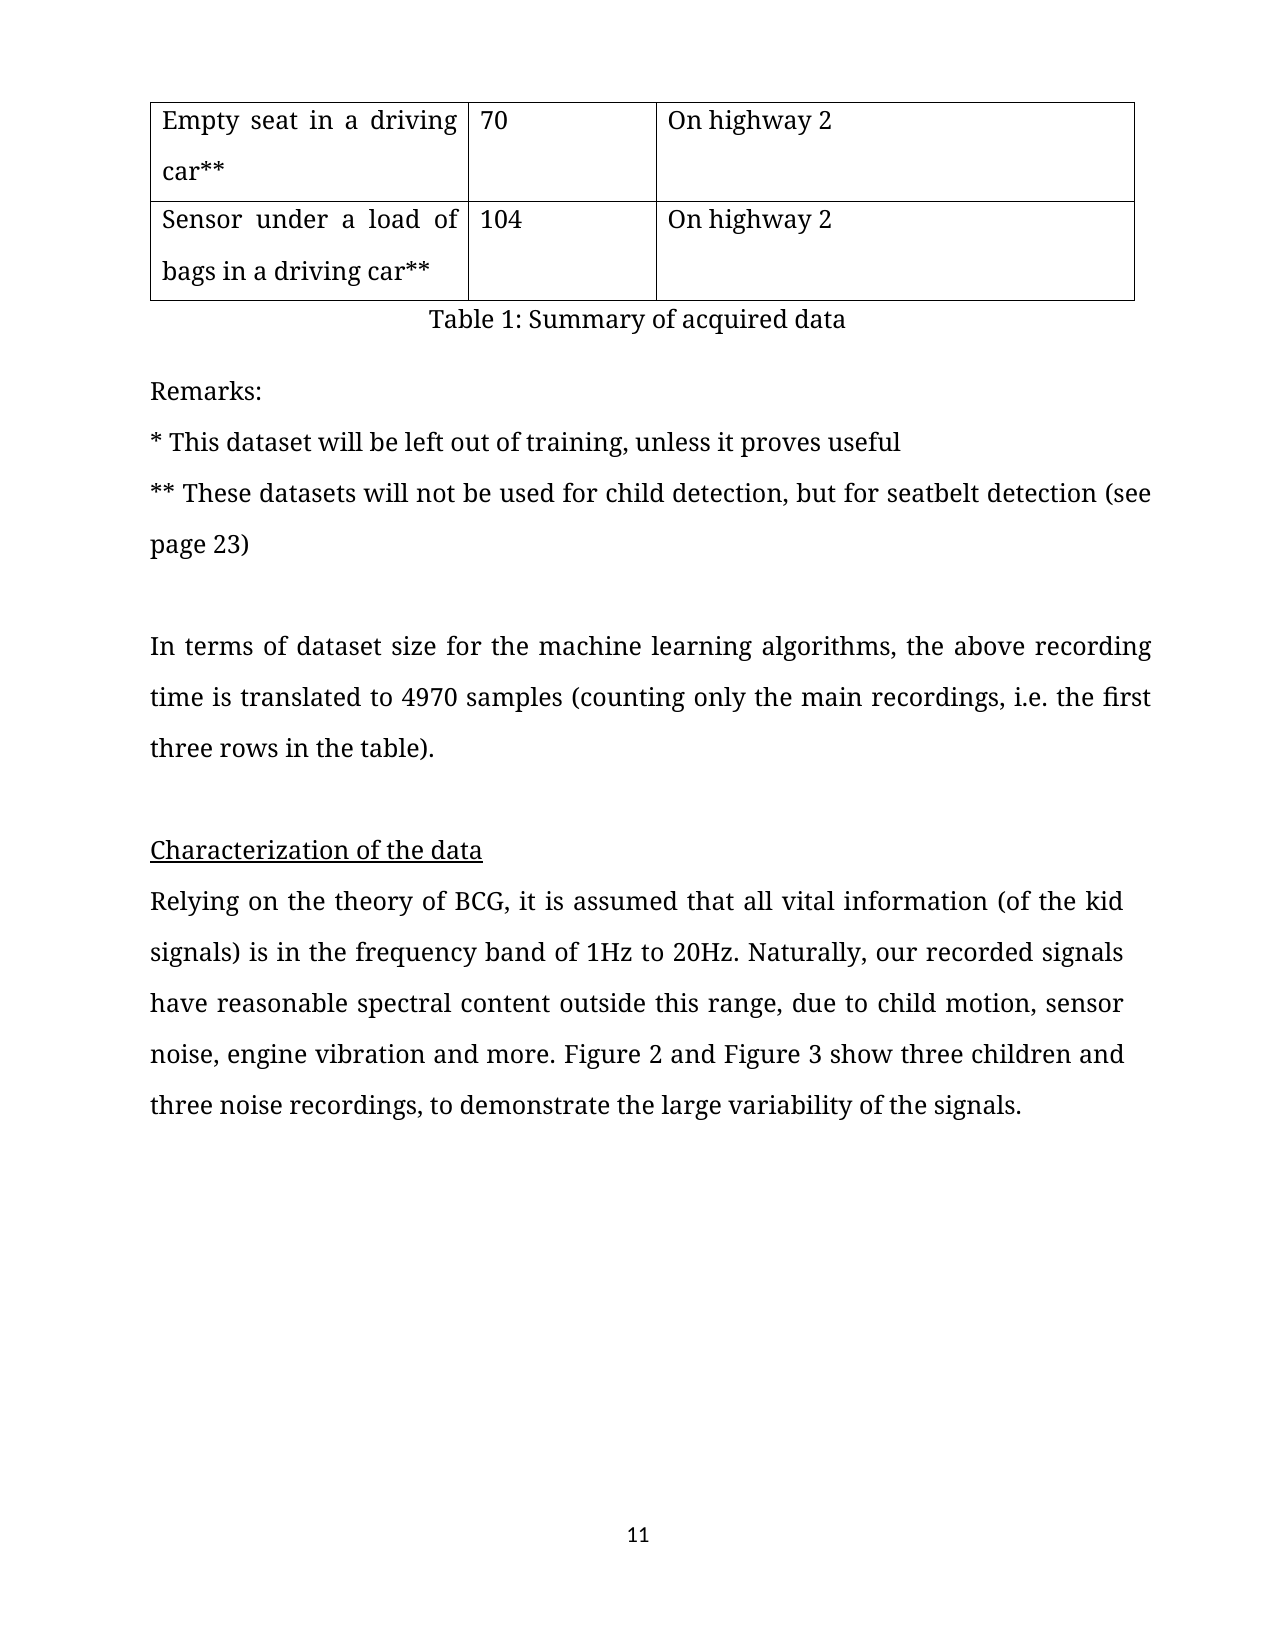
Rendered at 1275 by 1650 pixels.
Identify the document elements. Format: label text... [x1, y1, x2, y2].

text In terms of dataset size for the machine learning algorithms, the above recording time is translated to 4970 samples (counting only the main recordings, i.e. the first three rows in the table). [150, 628, 1153, 764]
text * This dataset will be left out of training, unless it proves useful [150, 424, 1125, 458]
text Table 1: Summary of acquired data [150, 301, 1125, 335]
table_cell 70 [469, 103, 656, 201]
table_cell On highway 2 [657, 202, 1134, 300]
table_cell Empty seat in a driving car** [151, 103, 468, 201]
table_cell Sensor under a load of bags in a driving car** [151, 202, 468, 300]
table_cell On highway 2 [657, 103, 1134, 201]
text Relying on the theory of BCG, it is assumed that all vital information (of the kid signals) is in the frequency band of 1Hz to 20Hz. Naturally, our recorded signals have reasonable spectral content outside this range, due to child motion, sensor noise, engine vibration and more. Figure 2 and Figure 3 show three children and three noise recordings, to demonstrate the large variability of the signals. [150, 884, 1125, 1122]
text ** These datasets will not be used for child detection, but for seatbelt detection (see page 16) [150, 475, 1153, 560]
text Characterization of the data [150, 833, 1125, 867]
table_cell 104 [469, 202, 656, 300]
text Remarks: [150, 373, 1125, 407]
